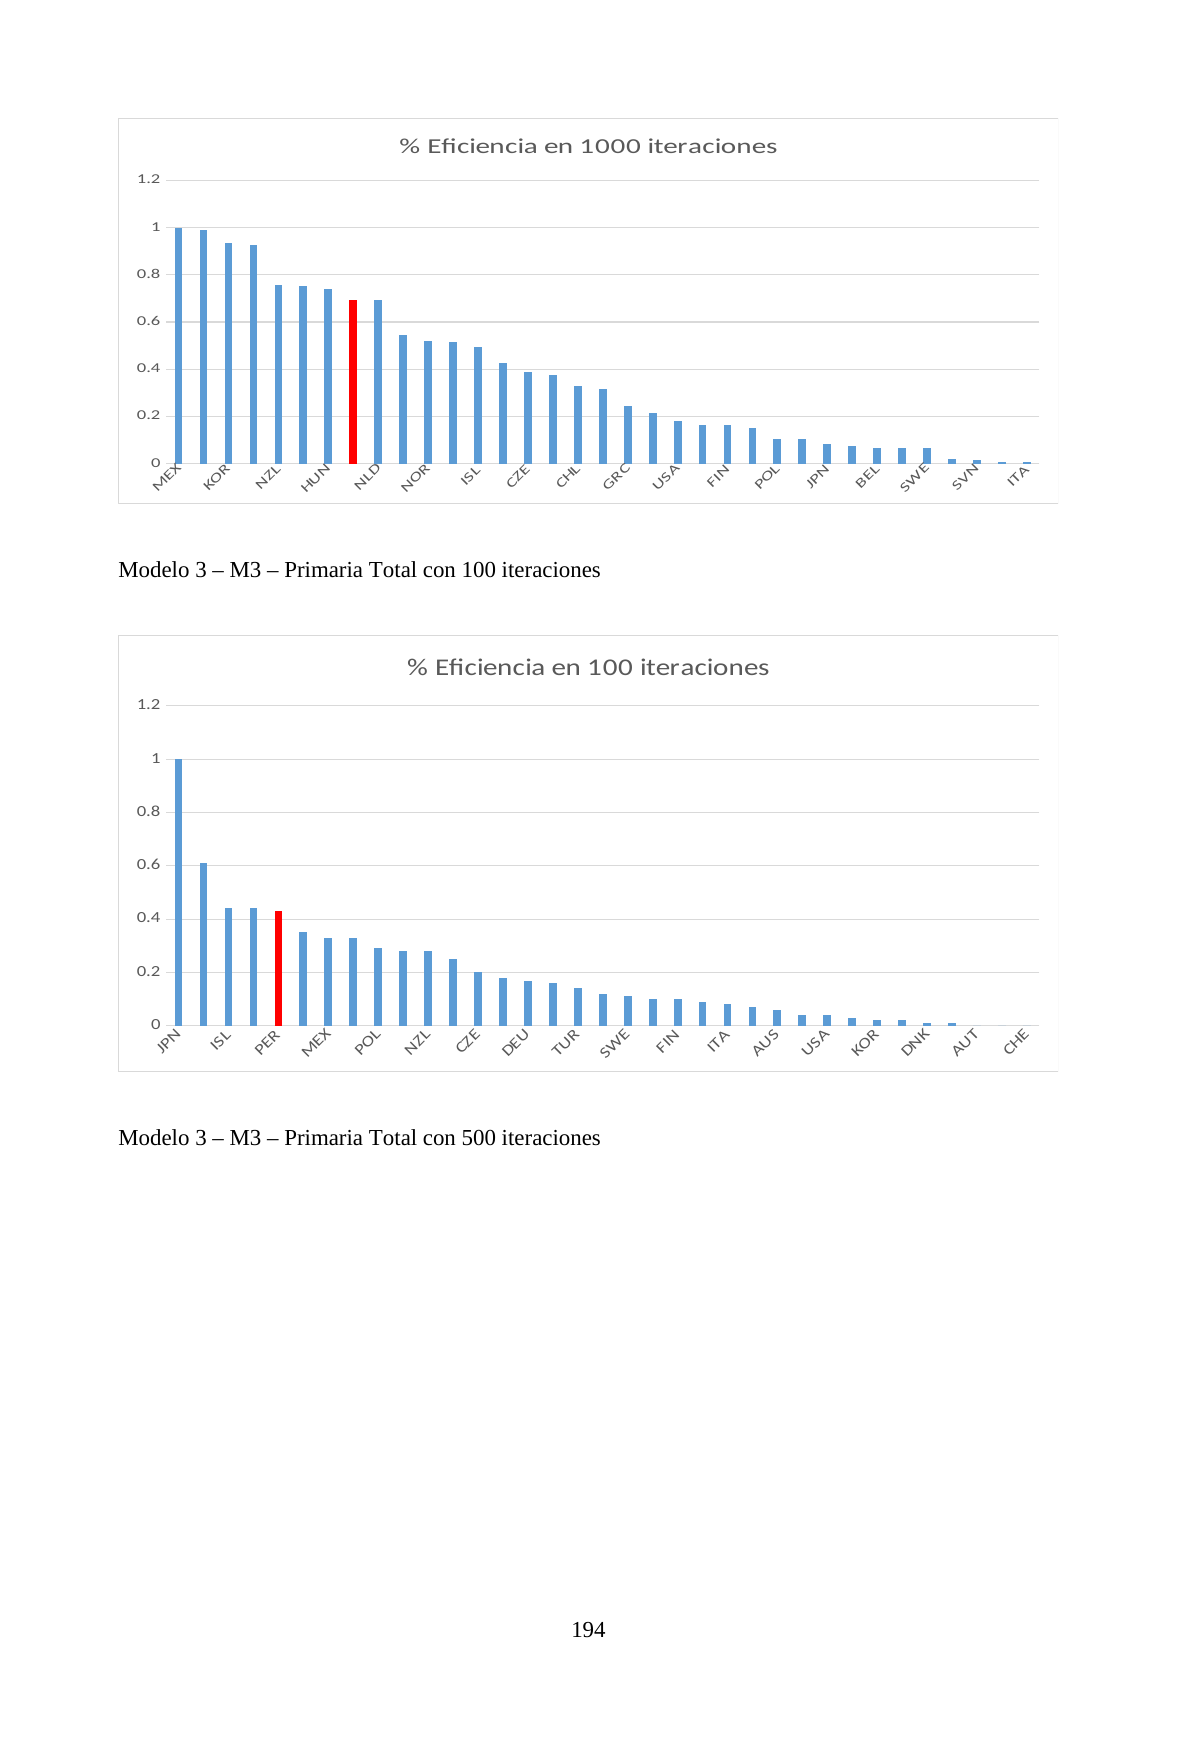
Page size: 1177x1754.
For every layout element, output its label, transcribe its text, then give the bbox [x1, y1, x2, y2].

text Modelo 3 – M3 – Primaria Total con 500 iteraciones [118, 1124, 1058, 1150]
text Modelo 3 – M3 – Primaria Total con 100 iteraciones [118, 556, 1058, 583]
